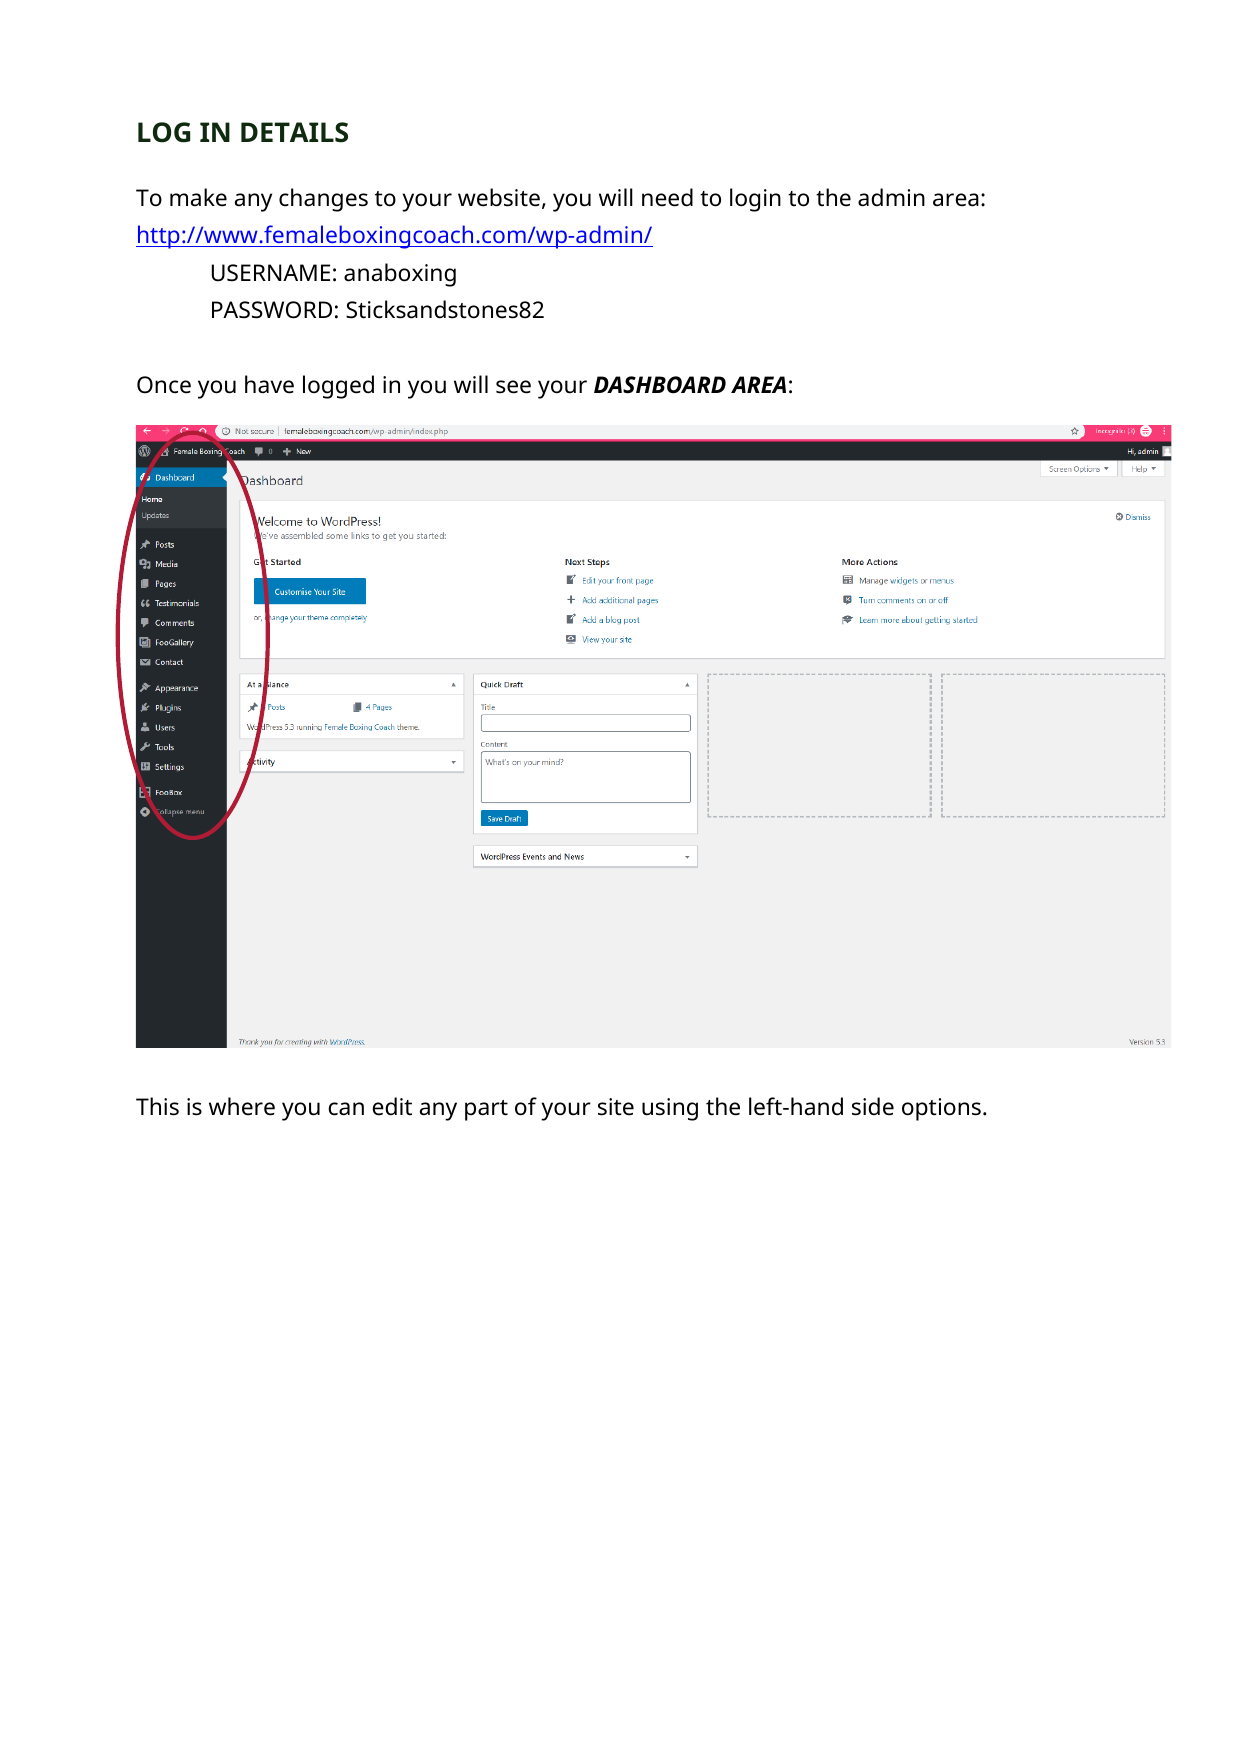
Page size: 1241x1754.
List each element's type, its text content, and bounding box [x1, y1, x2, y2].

text To make any changes to your website, you will need to login to the admin area: [136, 176, 1104, 213]
text This is where you can edit any part of your site using the left-hand side options. [136, 1085, 1104, 1122]
picture [135, 435, 265, 835]
picture [135, 425, 1172, 1048]
text Once you have logged in you will see your DASHBOARD AREA: [136, 363, 1104, 401]
text PASSWORD: Sticksandstones82 [209, 288, 1104, 326]
text http://www.femaleboxingcoach.com/wp-admin/ [136, 213, 1104, 251]
subtitle LOG IN DETAILS [136, 114, 1104, 151]
text USERNAME: anaboxing [209, 251, 1104, 288]
